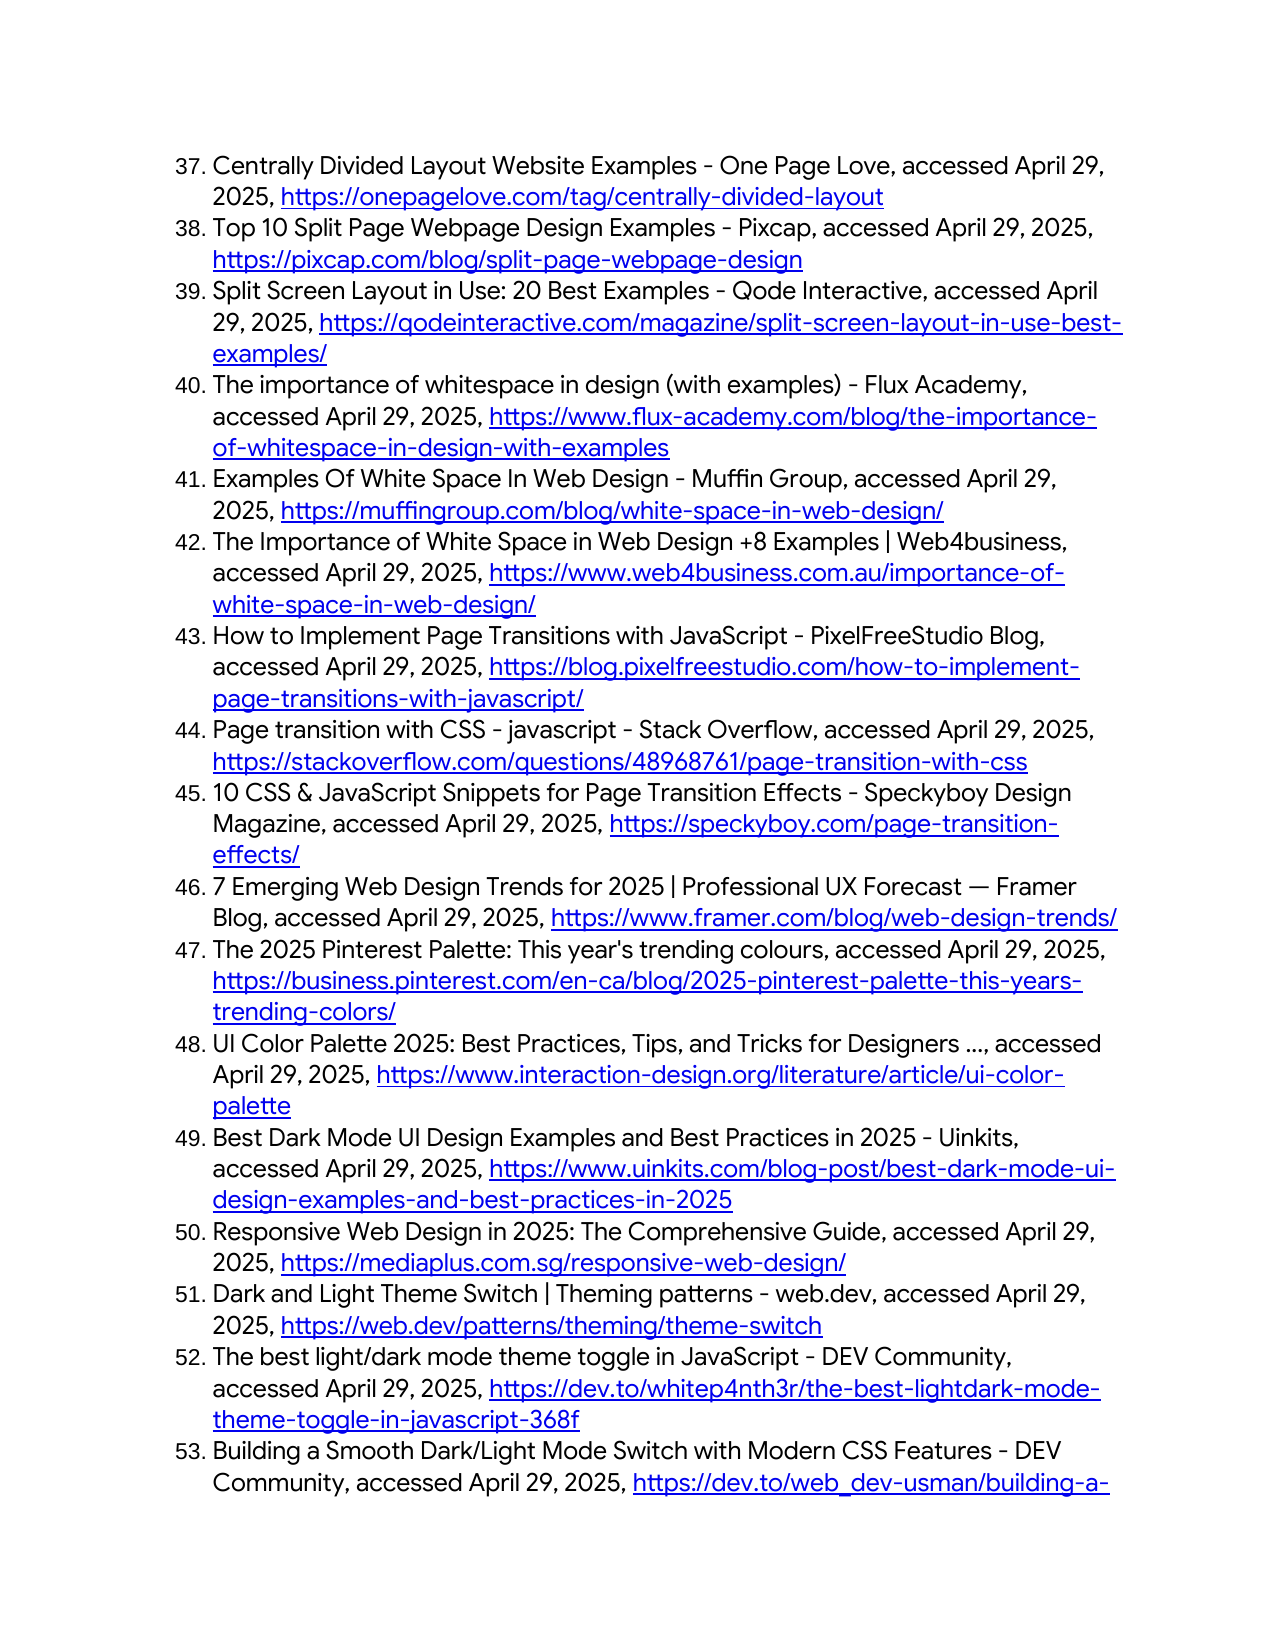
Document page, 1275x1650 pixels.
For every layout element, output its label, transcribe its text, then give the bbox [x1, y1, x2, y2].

list UI Color Palette 2025: Best Practices, Tips, and Tricks for Designers ..., accessed April 29, 2025, https://www.interaction-design.org/literature/article/ui-color-palette [175, 1028, 1125, 1122]
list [175, 1436, 1125, 1498]
list 10 CSS & JavaScript Snippets for Page Transition Effects - Speckyboy Design Magazine, accessed April 29, 2025, https://speckyboy.com/page-transition-effects/ [175, 777, 1125, 871]
list Top 10 Split Page Webpage Design Examples - Pixcap, accessed April 29, 2025, https://pixcap.com/blog/split-page-webpage-design [175, 213, 1125, 275]
list Page transition with CSS - javascript - Stack Overflow, accessed April 29, 2025, https://stackoverflow.com/questions/48968761/page-transition-with-css [175, 714, 1125, 777]
list 7 Emerging Web Design Trends for 2025 | Professional UX Forecast — Framer Blog, accessed April 29, 2025, https://www.framer.com/blog/web-design-trends/ [175, 871, 1125, 934]
list The 2025 Pinterest Palette: This year's trending colours, accessed April 29, 2025, https://business.pinterest.com/en-ca/blog/2025-pinterest-palette-this-years-trending-colors/ [175, 934, 1125, 1028]
list Centrally Divided Layout Website Examples - One Page Love, accessed April 29, 2025, https://onepagelove.com/tag/centrally-divided-layout [175, 150, 1125, 213]
list Examples Of White Space In Web Design - Muffin Group, accessed April 29, 2025, https://muffingroup.com/blog/white-space-in-web-design/ [175, 463, 1125, 526]
list Responsive Web Design in 2025: The Comprehensive Guide, accessed April 29, 2025, https://mediaplus.com.sg/responsive-web-design/ [175, 1216, 1125, 1279]
list Split Screen Layout in Use: 20 Best Examples - Qode Interactive, accessed April 29, 2025, https://qodeinteractive.com/magazine/split-screen-layout-in-use-best-examples/ [175, 275, 1125, 369]
list How to Implement Page Transitions with JavaScript - PixelFreeStudio Blog, accessed April 29, 2025, https://blog.pixelfreestudio.com/how-to-implement-page-transitions-with-javascript/ [175, 620, 1125, 714]
list Dark and Light Theme Switch | Theming patterns - web.dev, accessed April 29, 2025, https://web.dev/patterns/theming/theme-switch [175, 1279, 1125, 1341]
list The best light/dark mode theme toggle in JavaScript - DEV Community, accessed April 29, 2025, https://dev.to/whitep4nth3r/the-best-lightdark-mode-theme-toggle-in-javascript-368f [175, 1341, 1125, 1436]
list The Importance of White Space in Web Design +8 Examples | Web4business, accessed April 29, 2025, https://www.web4business.com.au/importance-of-white-space-in-web-design/ [175, 526, 1125, 620]
list Best Dark Mode UI Design Examples and Best Practices in 2025 - Uinkits, accessed April 29, 2025, https://www.uinkits.com/blog-post/best-dark-mode-ui-design-examples-and-best-practices-in-2025 [175, 1122, 1125, 1216]
list The importance of whitespace in design (with examples) - Flux Academy, accessed April 29, 2025, https://www.flux-academy.com/blog/the-importance-of-whitespace-in-design-with-examples [175, 369, 1125, 463]
